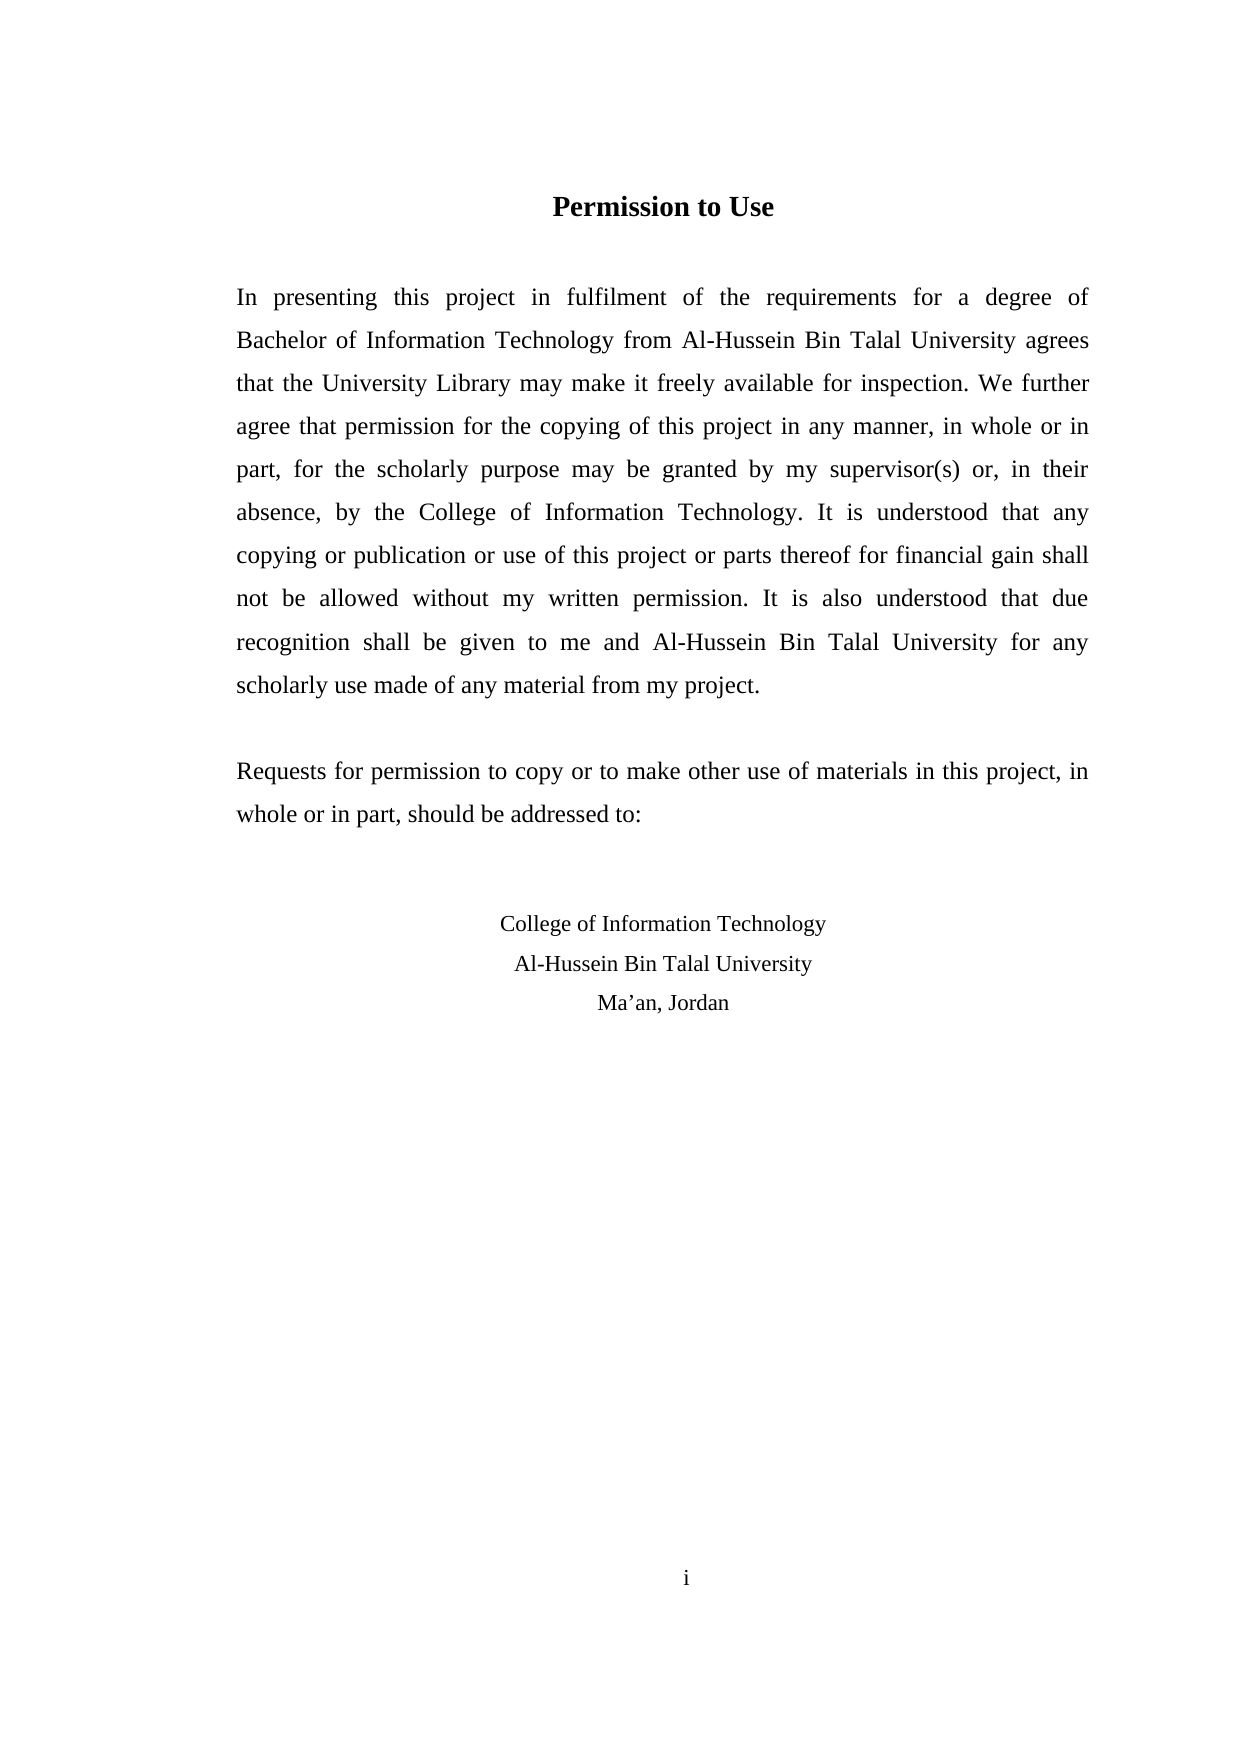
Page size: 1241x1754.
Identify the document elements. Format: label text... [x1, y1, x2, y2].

text Requests for permission to copy or to make other use of materials in this project, in whole or in part, should be addressed to: [236, 756, 1090, 828]
text Al-Hussein Bin Talal University [236, 950, 1090, 976]
subtitle Permission to Use [236, 189, 1090, 223]
text Ma’an, Jordan [236, 989, 1090, 1016]
text In presenting this project in fulfilment of the requirements for a degree of Bachelor of Information Technology from Al-Hussein Bin Talal University agrees that the University Library may make it freely available for inspection. We further agree that permission for the copying of this project in any manner, in whole or in part, for the scholarly purpose may be granted by my supervisor(s) or, in their absence, by the College of Information Technology. It is understood that any copying or publication or use of this project or parts thereof for financial gain shall not be allowed without my written permission. It is also understood that due recognition shall be given to me and Al-Hussein Bin Talal University for any scholarly use made of any material from my project. [236, 282, 1090, 698]
text College of Information Technology [236, 910, 1090, 937]
